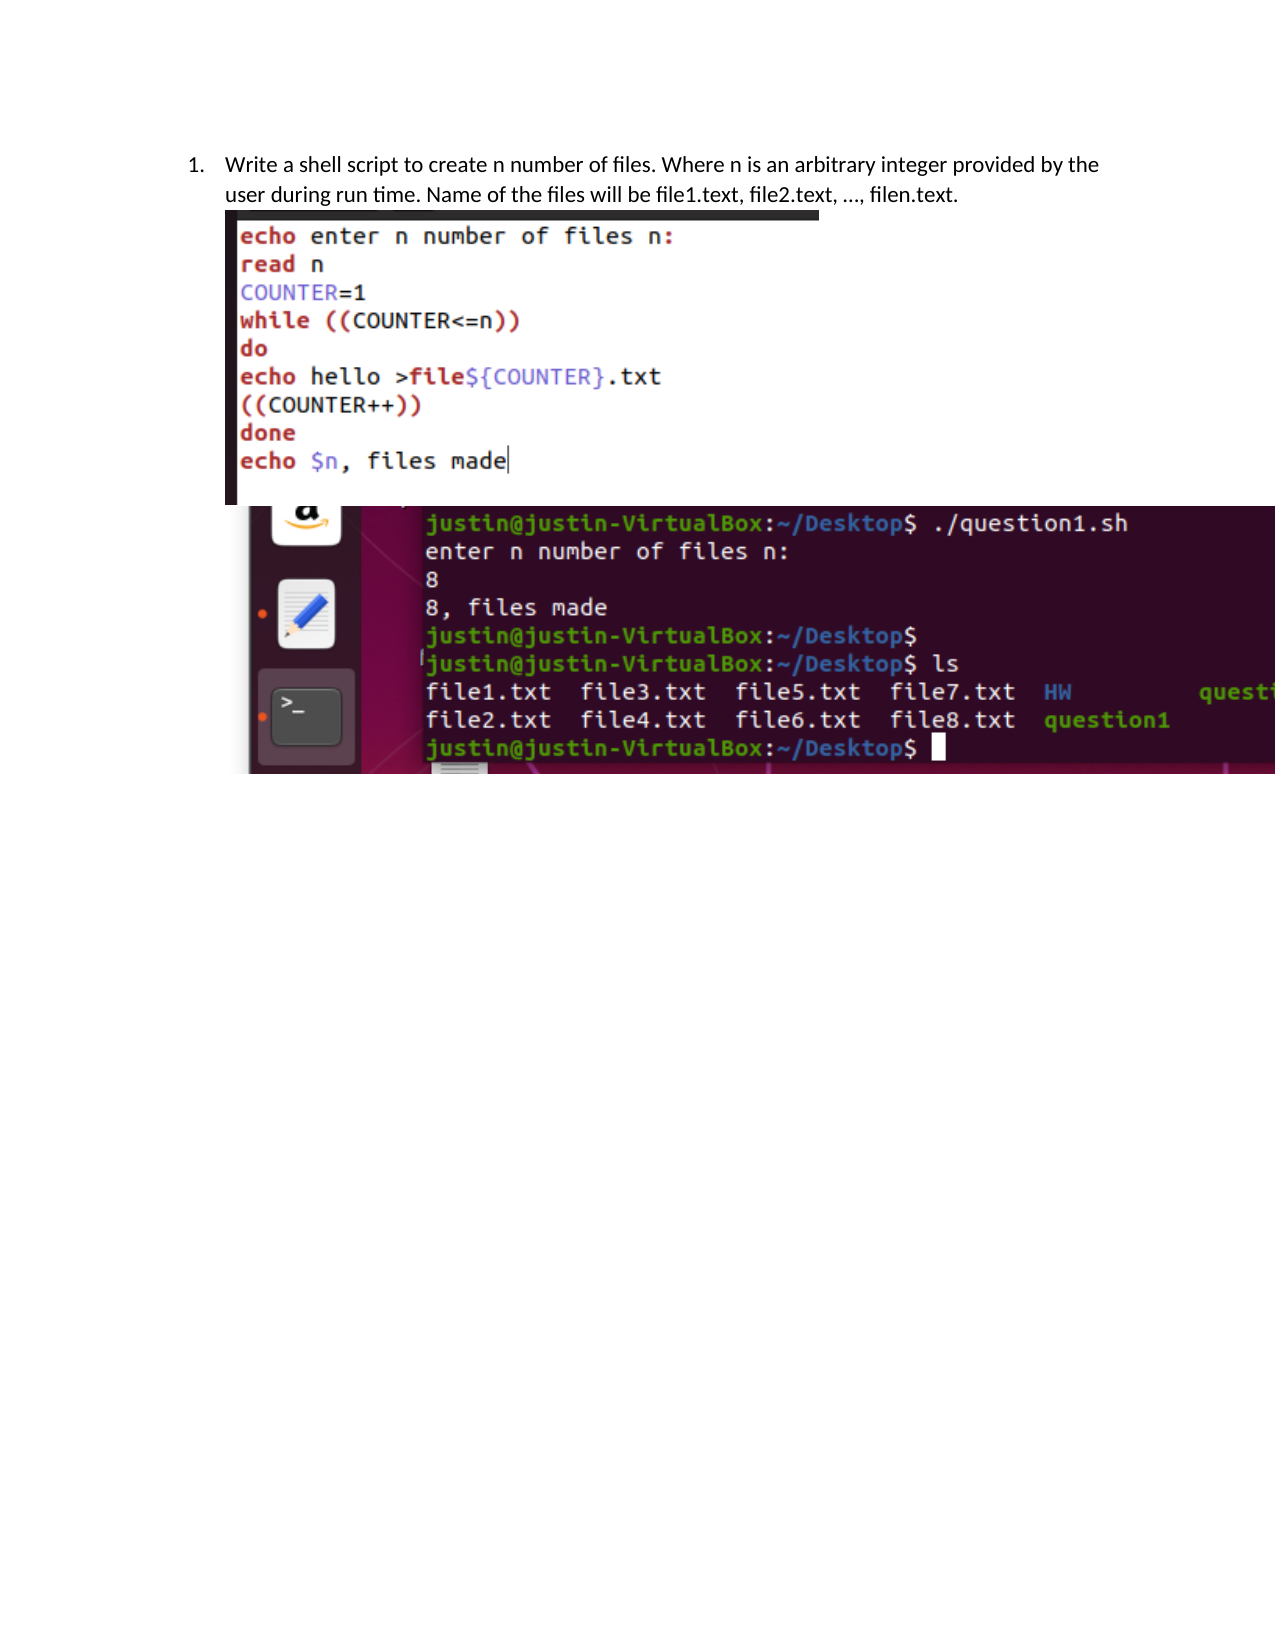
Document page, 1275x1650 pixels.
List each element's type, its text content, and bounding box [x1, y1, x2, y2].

picture [225, 210, 819, 505]
picture [225, 506, 1275, 774]
list Write a shell script to create n number of files. Where n is an arbitrary integer provided by the user during run time. Name of the files will be file1.text, file2.text, …, filen.text. [187, 150, 1125, 208]
